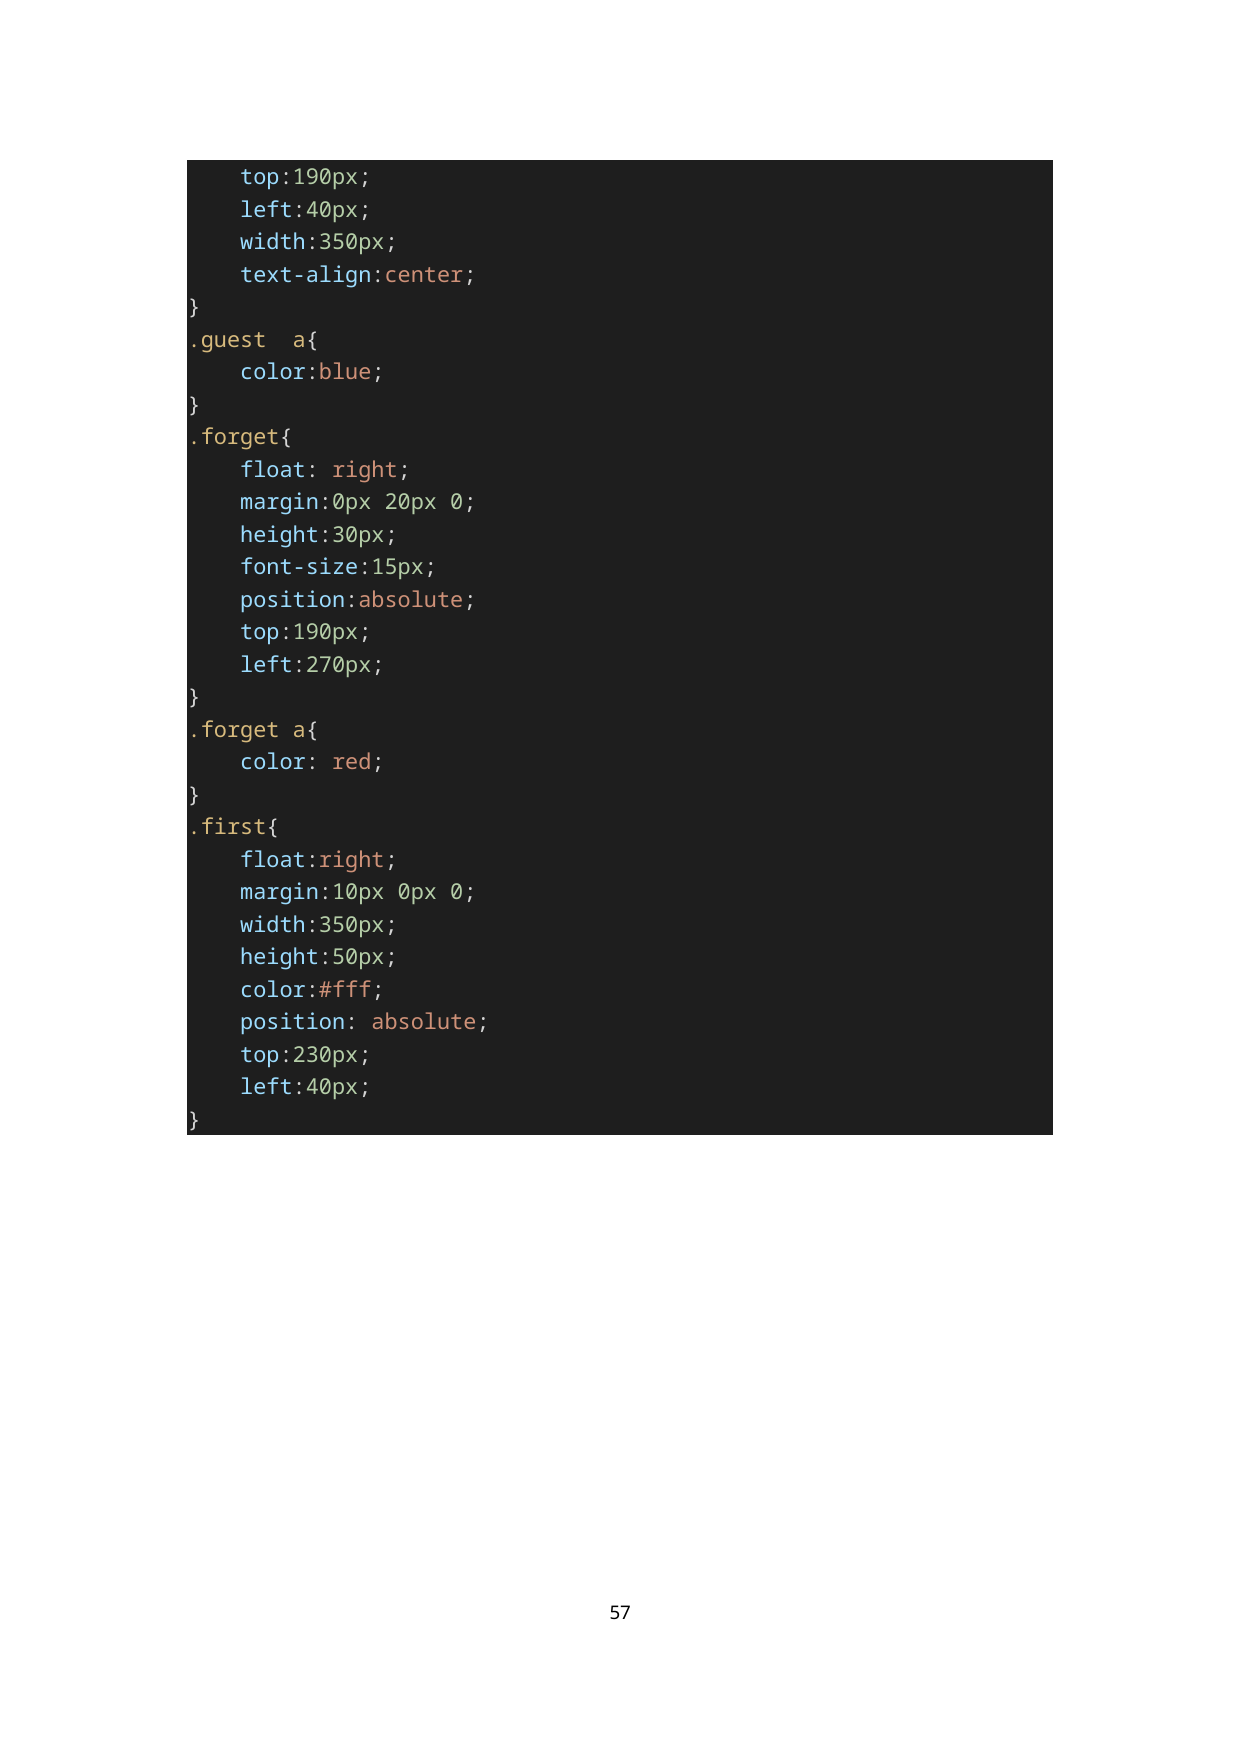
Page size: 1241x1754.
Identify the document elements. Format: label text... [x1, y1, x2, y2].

text margin:0px 20px 0; [187, 485, 1053, 517]
text text-align:center; [187, 257, 1053, 290]
text position: absolute; [187, 1005, 1053, 1037]
text .forget{ [187, 420, 1053, 452]
text top:190px; [187, 160, 1053, 192]
text top:190px; [187, 615, 1053, 647]
text float:right; [187, 842, 1053, 875]
text left:270px; [187, 647, 1053, 680]
text left:40px; [187, 1070, 1053, 1102]
text height:30px; [187, 517, 1053, 550]
text width:350px; [187, 907, 1053, 940]
text } [187, 387, 1053, 420]
text left:40px; [187, 192, 1053, 225]
text color:blue; [187, 355, 1053, 387]
text .first{ [187, 810, 1053, 842]
text position:absolute; [187, 582, 1053, 615]
text font-size:15px; [187, 550, 1053, 582]
text } [187, 290, 1053, 322]
text width:350px; [187, 225, 1053, 257]
text top:230px; [187, 1037, 1053, 1070]
text .guest a{ [187, 322, 1053, 355]
text color:#fff; [187, 972, 1053, 1005]
text } [187, 1102, 1053, 1135]
text float: right; [187, 452, 1053, 485]
text .forget a{ [187, 712, 1053, 745]
text } [187, 777, 1053, 810]
text } [187, 680, 1053, 712]
text color: red; [187, 745, 1053, 777]
text height:50px; [187, 940, 1053, 972]
text margin:10px 0px 0; [187, 875, 1053, 907]
